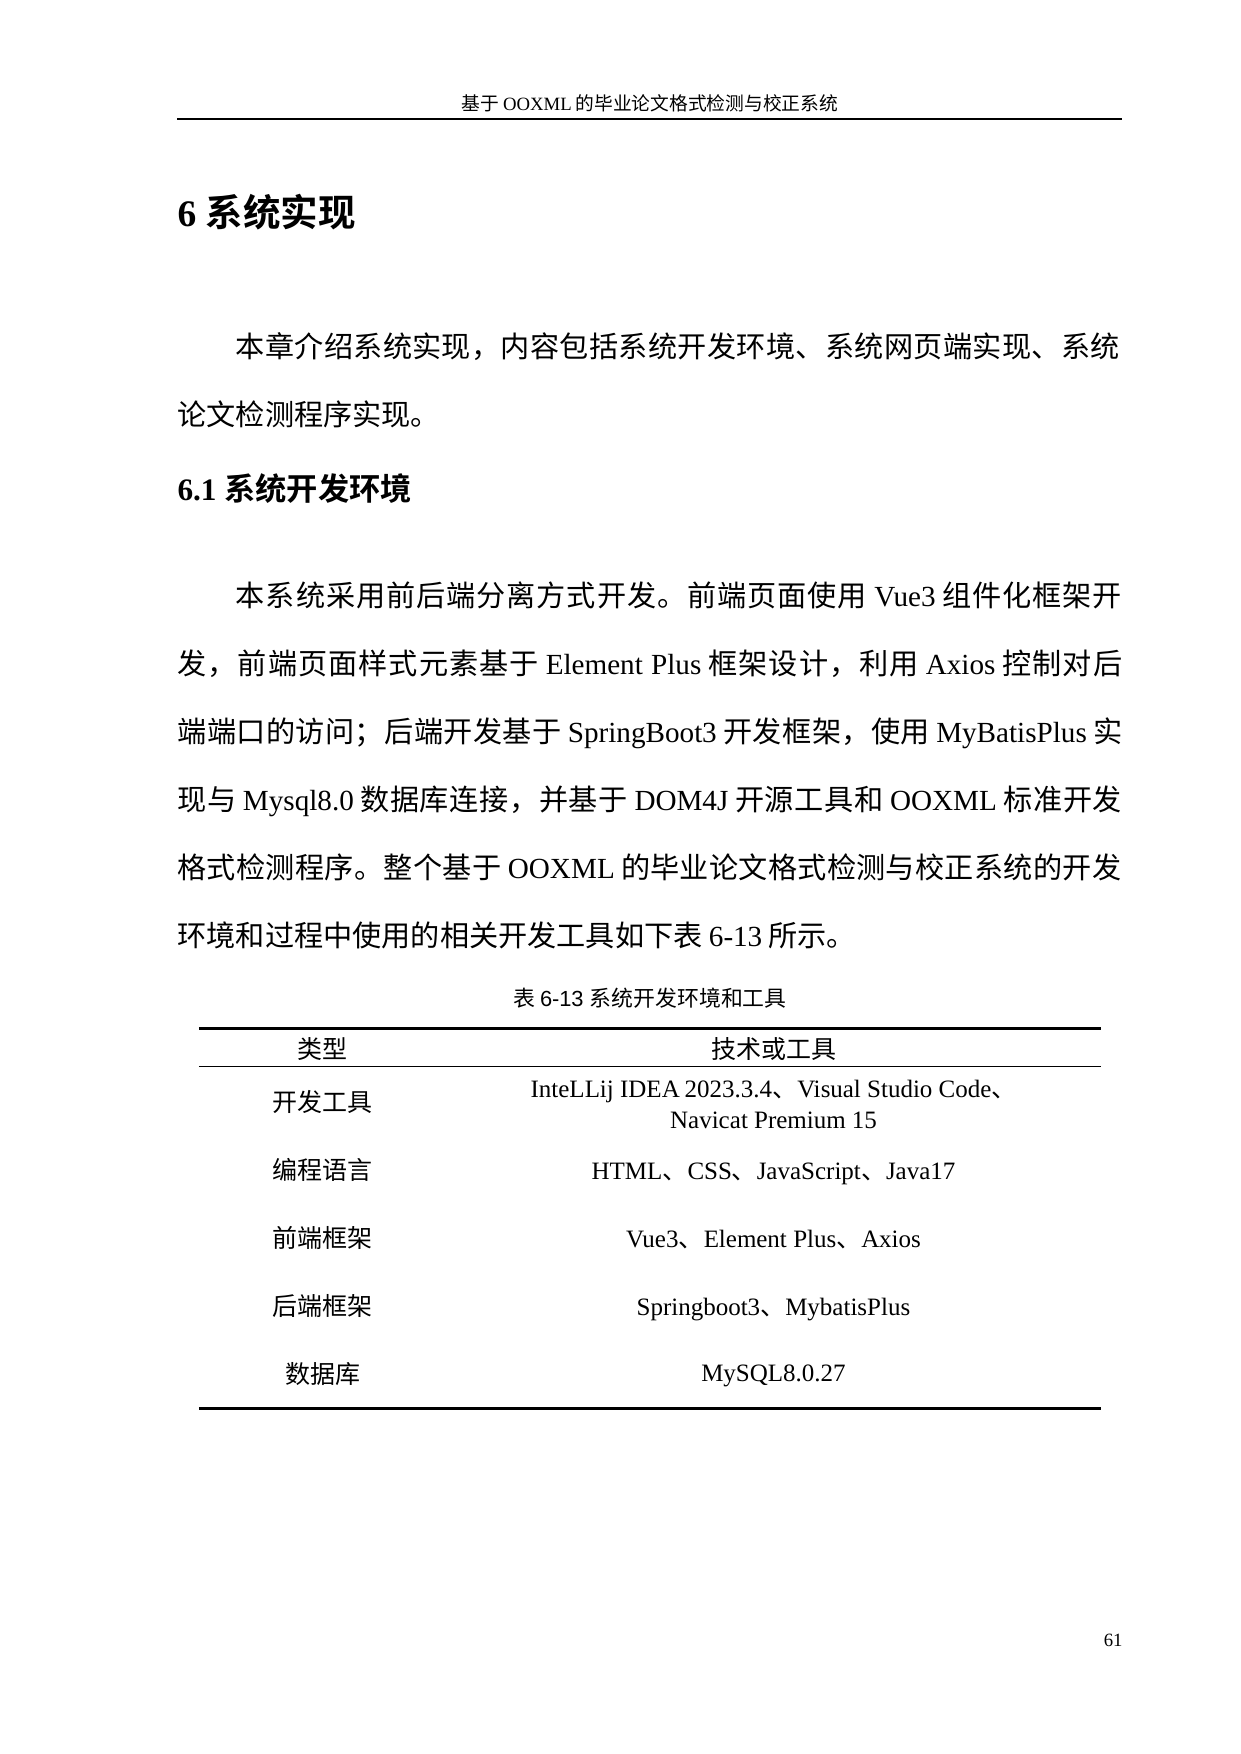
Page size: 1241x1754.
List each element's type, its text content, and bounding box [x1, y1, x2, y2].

subtitle 系统实现 [177, 176, 1122, 244]
table_cell Springboot3、MybatisPlus [446, 1271, 1101, 1339]
table_header 技术或工具 [446, 1030, 1101, 1066]
table_cell 数据库 [199, 1339, 446, 1407]
table_cell 后端框架 [199, 1271, 446, 1339]
table_cell 开发工具 [199, 1067, 446, 1135]
table_cell HTML、CSS、JavaScript、Java17 [446, 1135, 1101, 1203]
table_cell 编程语言 [199, 1135, 446, 1203]
table_cell Vue3、Element Plus、Axios [446, 1203, 1101, 1271]
text 本章介绍系统实现，内容包括系统开发环境、系统网页端实现、系统论文检测程序实现。 [177, 311, 1122, 447]
table_cell 前端框架 [199, 1203, 446, 1271]
table_header 类型 [199, 1030, 446, 1066]
table_cell MySQL8.0.27 [446, 1339, 1101, 1407]
table_cell InteLLij IDEA 2023.3.4、Visual Studio Code、 Navicat Premium 15 [446, 1067, 1101, 1135]
subtitle 系统开发环境 [177, 453, 1122, 521]
